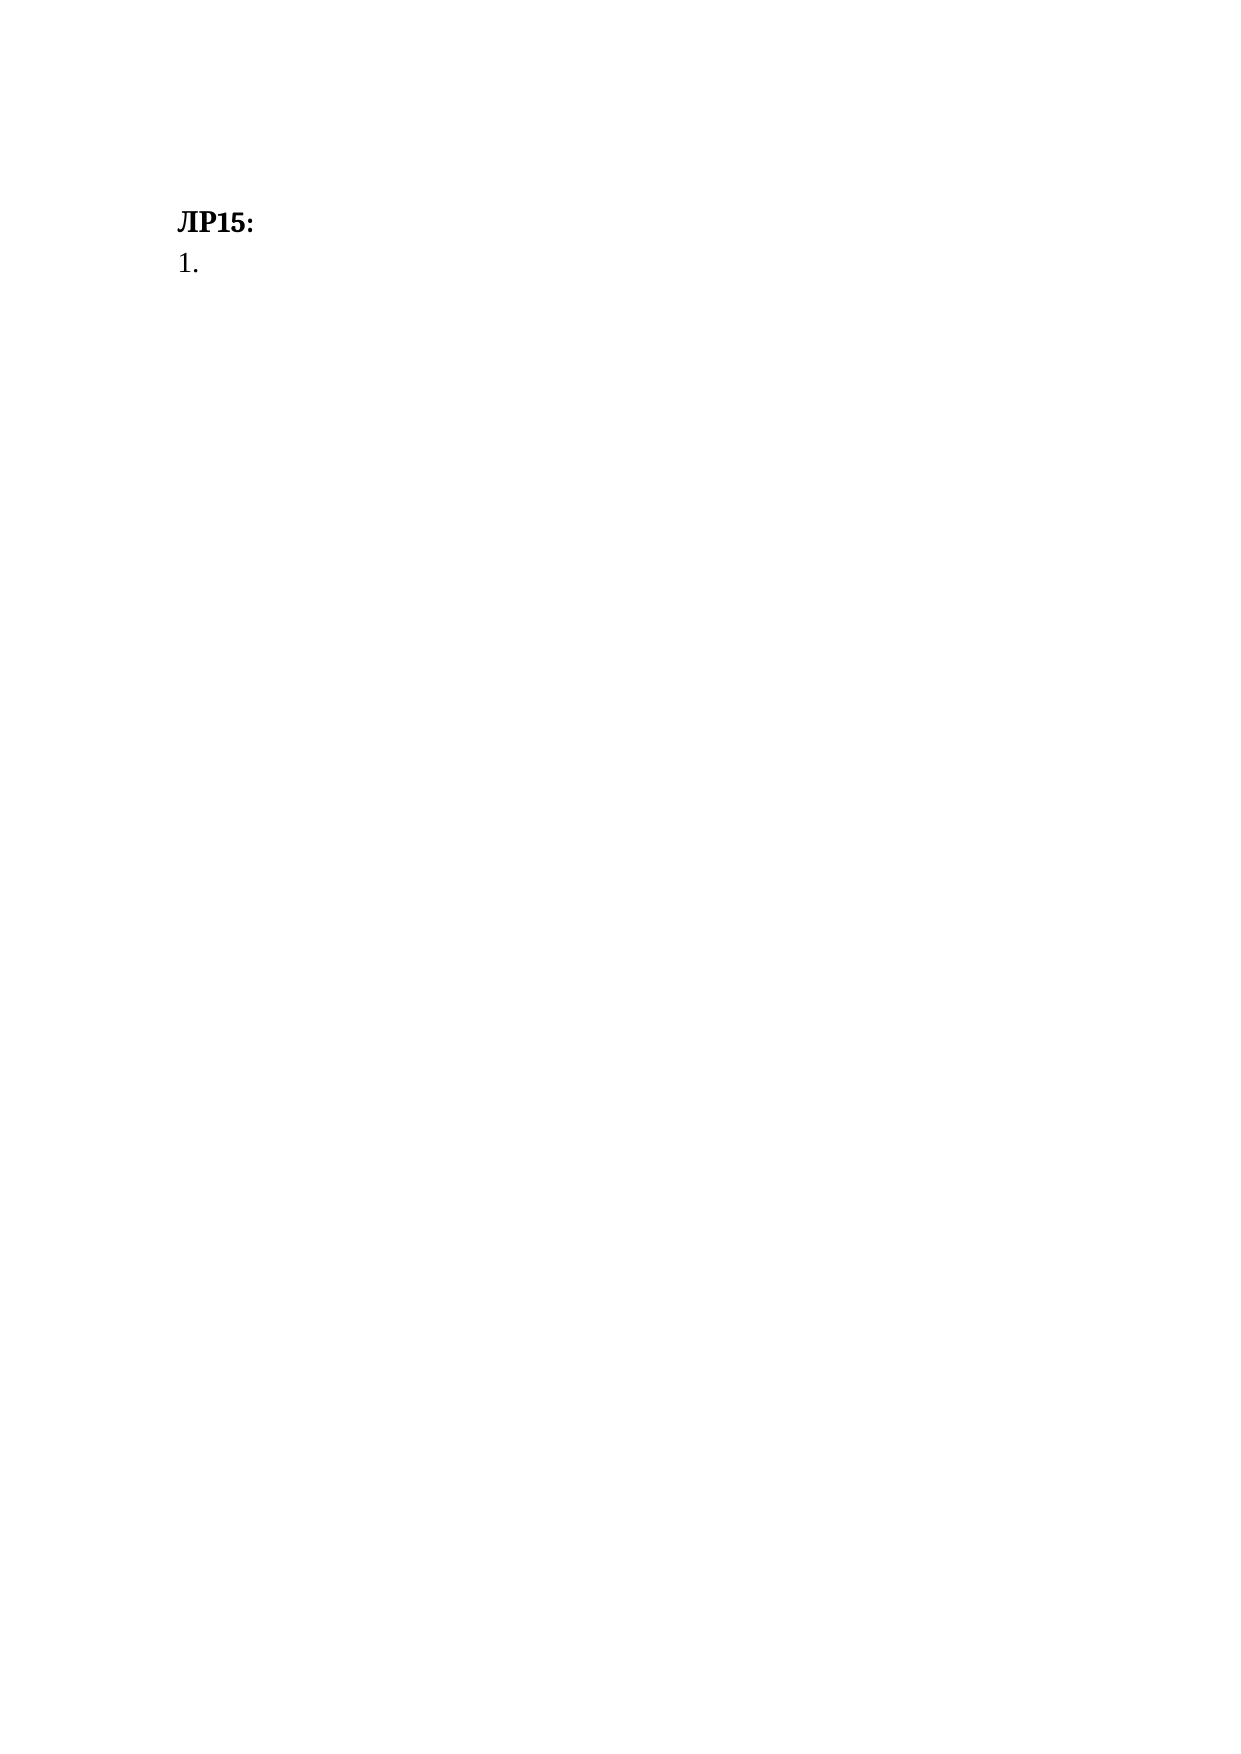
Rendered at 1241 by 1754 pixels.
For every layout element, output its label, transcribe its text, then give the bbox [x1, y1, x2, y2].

text 1. [177, 245, 1152, 279]
subtitle ЛР15: [177, 207, 1152, 240]
